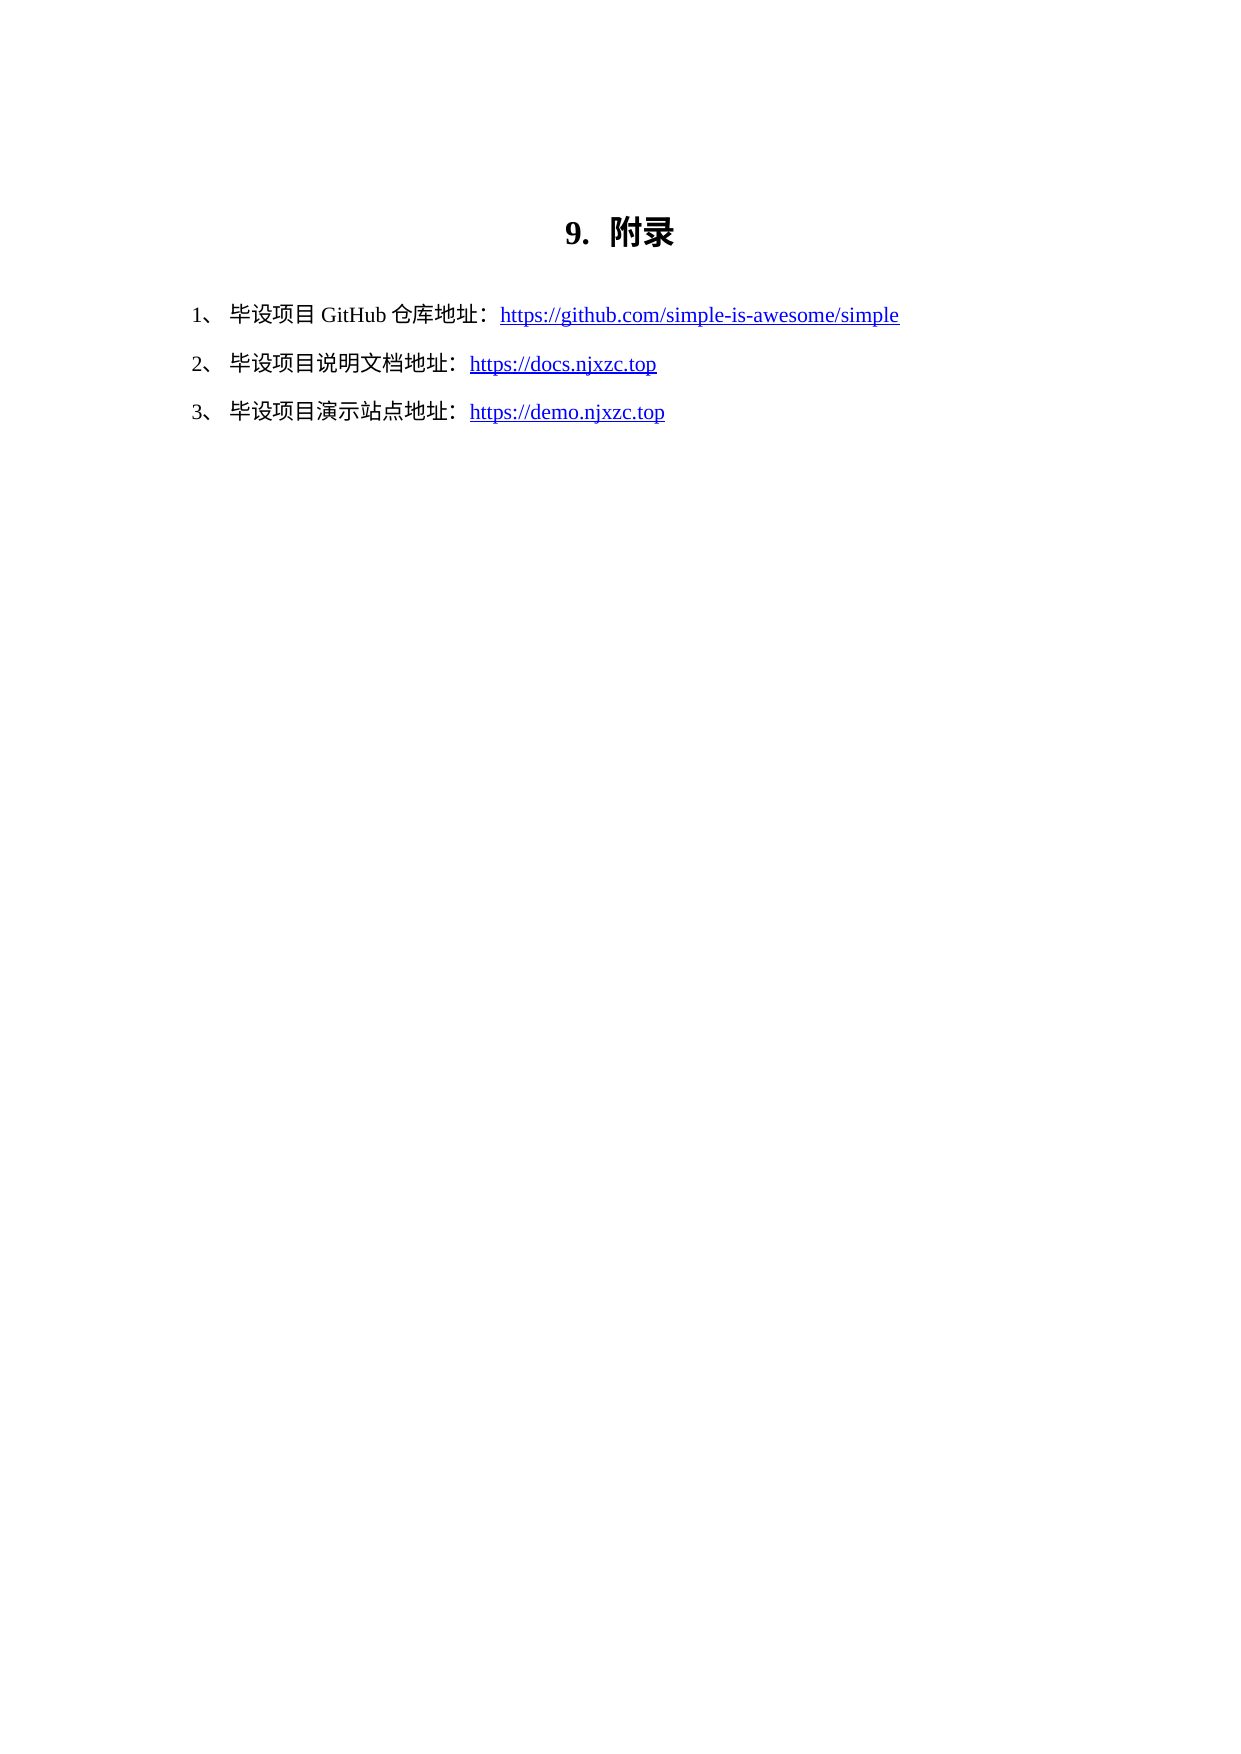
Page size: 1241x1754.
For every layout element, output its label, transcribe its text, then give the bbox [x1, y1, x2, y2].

list 毕设项目GitHub仓库地址：https://github.com/simple-is-awesome/simple [191, 297, 1092, 329]
list 毕设项目演示站点地址：https://demo.njxzc.top [191, 393, 1092, 426]
subtitle 附录 [148, 197, 1092, 262]
list 毕设项目说明文档地址：https://docs.njxzc.top [191, 345, 1092, 378]
